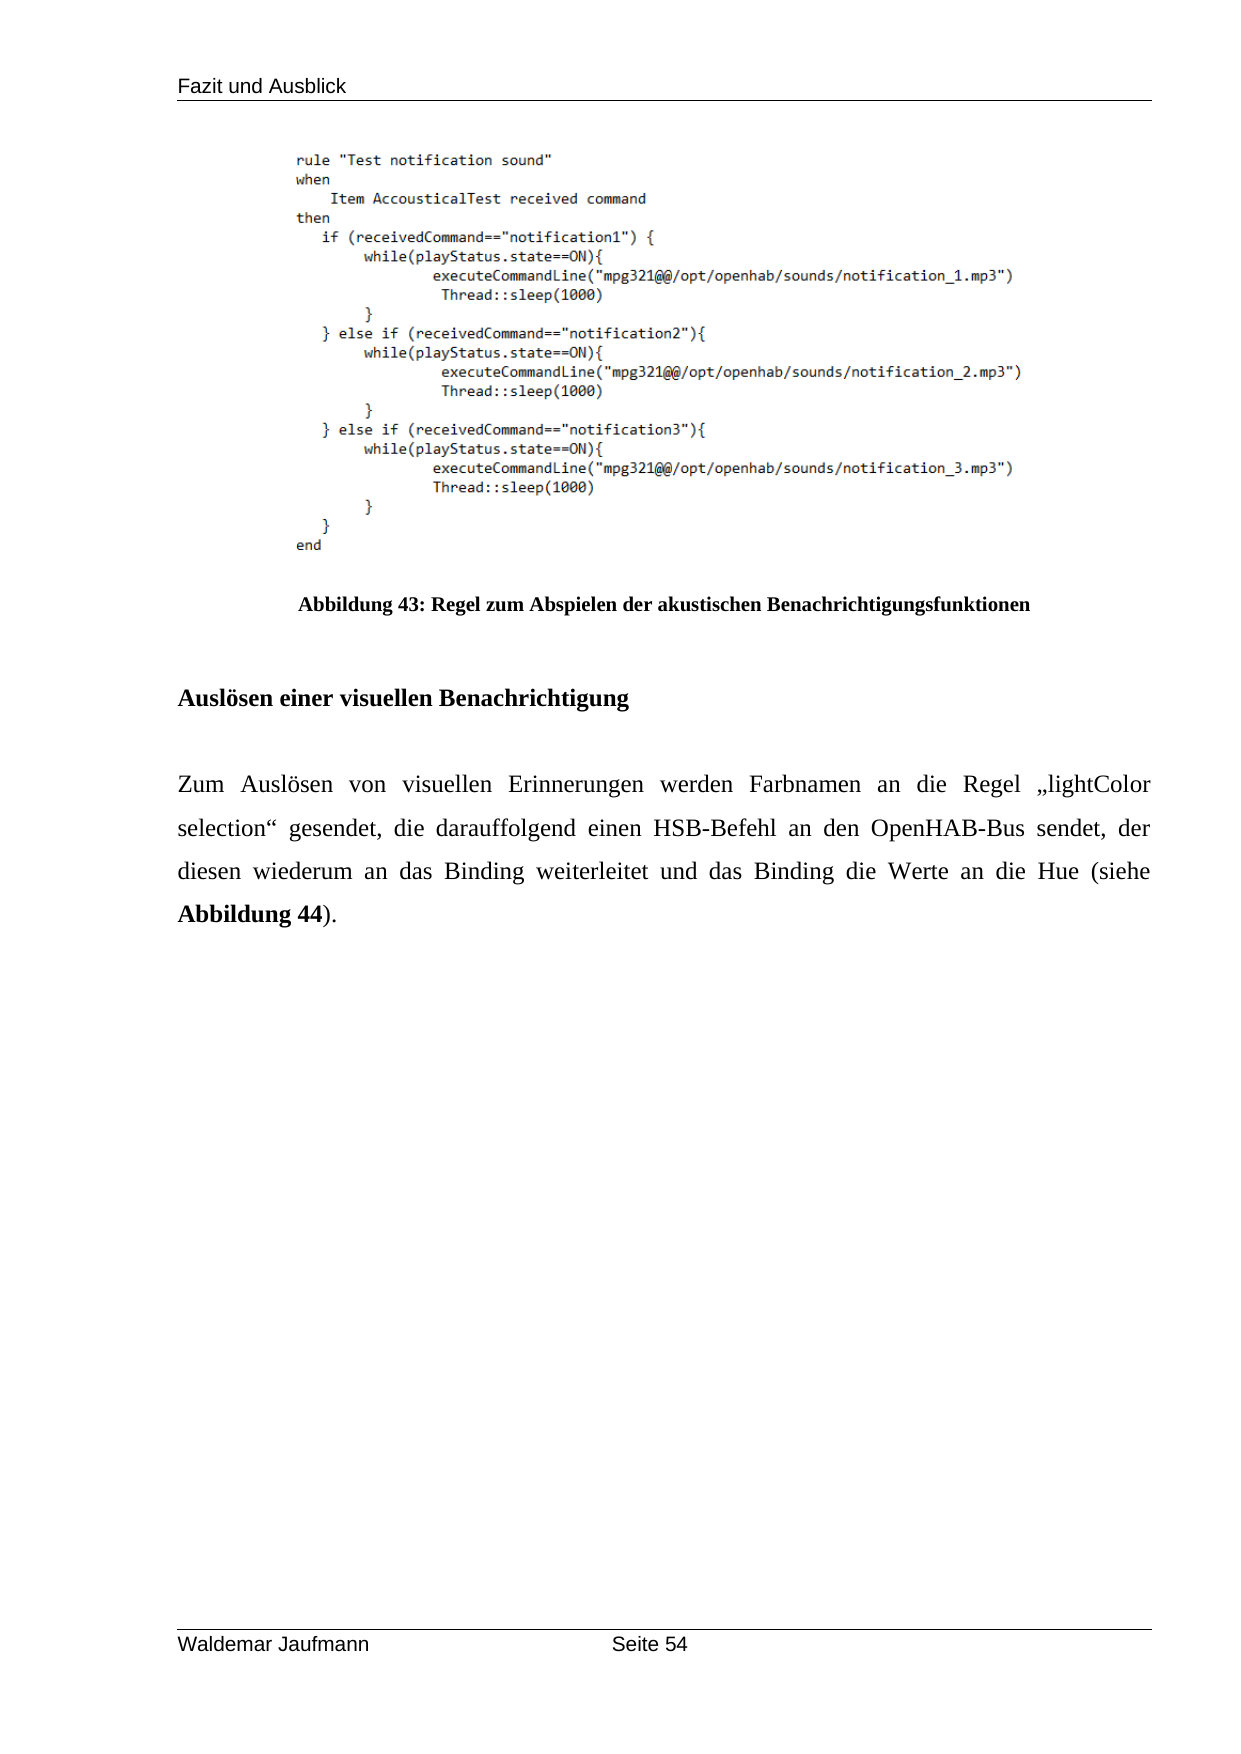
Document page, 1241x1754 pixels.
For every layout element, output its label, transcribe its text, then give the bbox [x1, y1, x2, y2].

text Zum Auslösen von visuellen Erinnerungen werden Farbnamen an die Regel „lightColor selection“ gesendet, die darauffolgend einen HSB-Befehl an den OpenHAB-Bus sendet, der diesen wiederum an das Binding weiterleitet und das Binding die Werte an die Hue (siehe Abbildung 44). [177, 769, 1152, 928]
picture [296, 147, 1033, 565]
text Auslösen einer visuellen Benachrichtigung [177, 683, 1152, 712]
